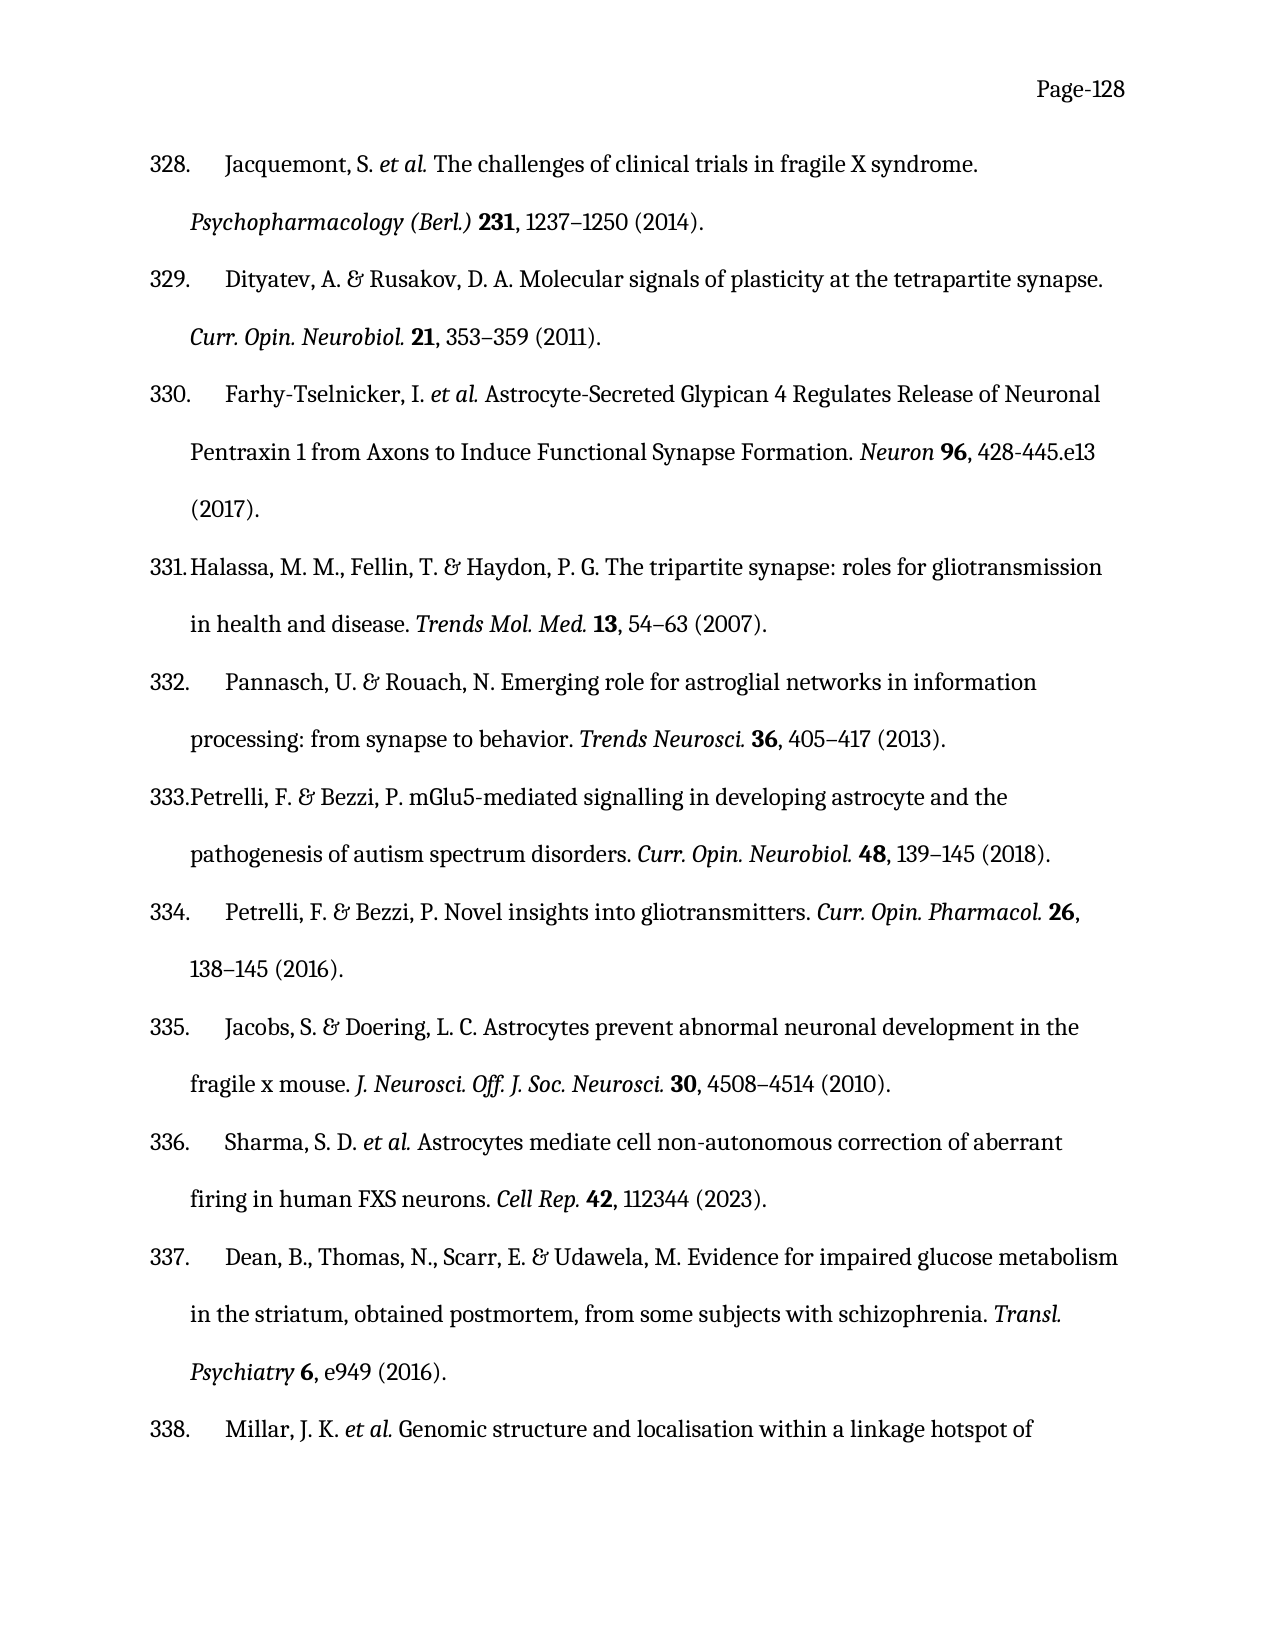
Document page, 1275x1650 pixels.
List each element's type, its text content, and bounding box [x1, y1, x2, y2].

text 332. Pannasch, U. & Rouach, N. Emerging role for astroglial networks in information processing: from synapse to behavior. Trends Neurosci. 36, 405–417 (2013). [150, 667, 1125, 754]
text 331. Halassa, M. M., Fellin, T. & Haydon, P. G. The tripartite synapse: roles for gliotransmission in health and disease. Trends Mol. Med. 13, 54–63 (2007). [150, 552, 1125, 639]
text 335. Jacobs, S. & Doering, L. C. Astrocytes prevent abnormal neuronal development in the fragile x mouse. J. Neurosci. Off. J. Soc. Neurosci. 30, 4508–4514 (2010). [150, 1012, 1125, 1099]
text 336. Sharma, S. D. et al. Astrocytes mediate cell non-autonomous correction of aberrant firing in human FXS neurons. Cell Rep. 42, 112344 (2023). [150, 1127, 1125, 1214]
text 329. Dityatev, A. & Rusakov, D. A. Molecular signals of plasticity at the tetrapartite synapse. Curr. Opin. Neurobiol. 21, 353–359 (2011). [150, 265, 1125, 351]
text 328. Jacquemont, S. et al. The challenges of clinical trials in fragile X syndrome. Psychopharmacology (Berl.) 231, 1237–1250 (2014). [150, 150, 1125, 236]
text 334. Petrelli, F. & Bezzi, P. Novel insights into gliotransmitters. Curr. Opin. Pharmacol. 26, 138–145 (2016). [150, 897, 1125, 984]
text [150, 1415, 1125, 1444]
text 337. Dean, B., Thomas, N., Scarr, E. & Udawela, M. Evidence for impaired glucose metabolism in the striatum, obtained postmortem, from some subjects with schizophrenia. Transl. Psychiatry 6, e949 (2016). [150, 1242, 1125, 1386]
text 330. Farhy-Tselnicker, I. et al. Astrocyte-Secreted Glypican 4 Regulates Release of Neuronal Pentraxin 1 from Axons to Induce Functional Synapse Formation. Neuron 96, 428-445.e13 (2017). [150, 380, 1125, 524]
text 333. Petrelli, F. & Bezzi, P. mGlu5-mediated signalling in developing astrocyte and the pathogenesis of autism spectrum disorders. Curr. Opin. Neurobiol. 48, 139–145 (2018). [150, 782, 1125, 869]
